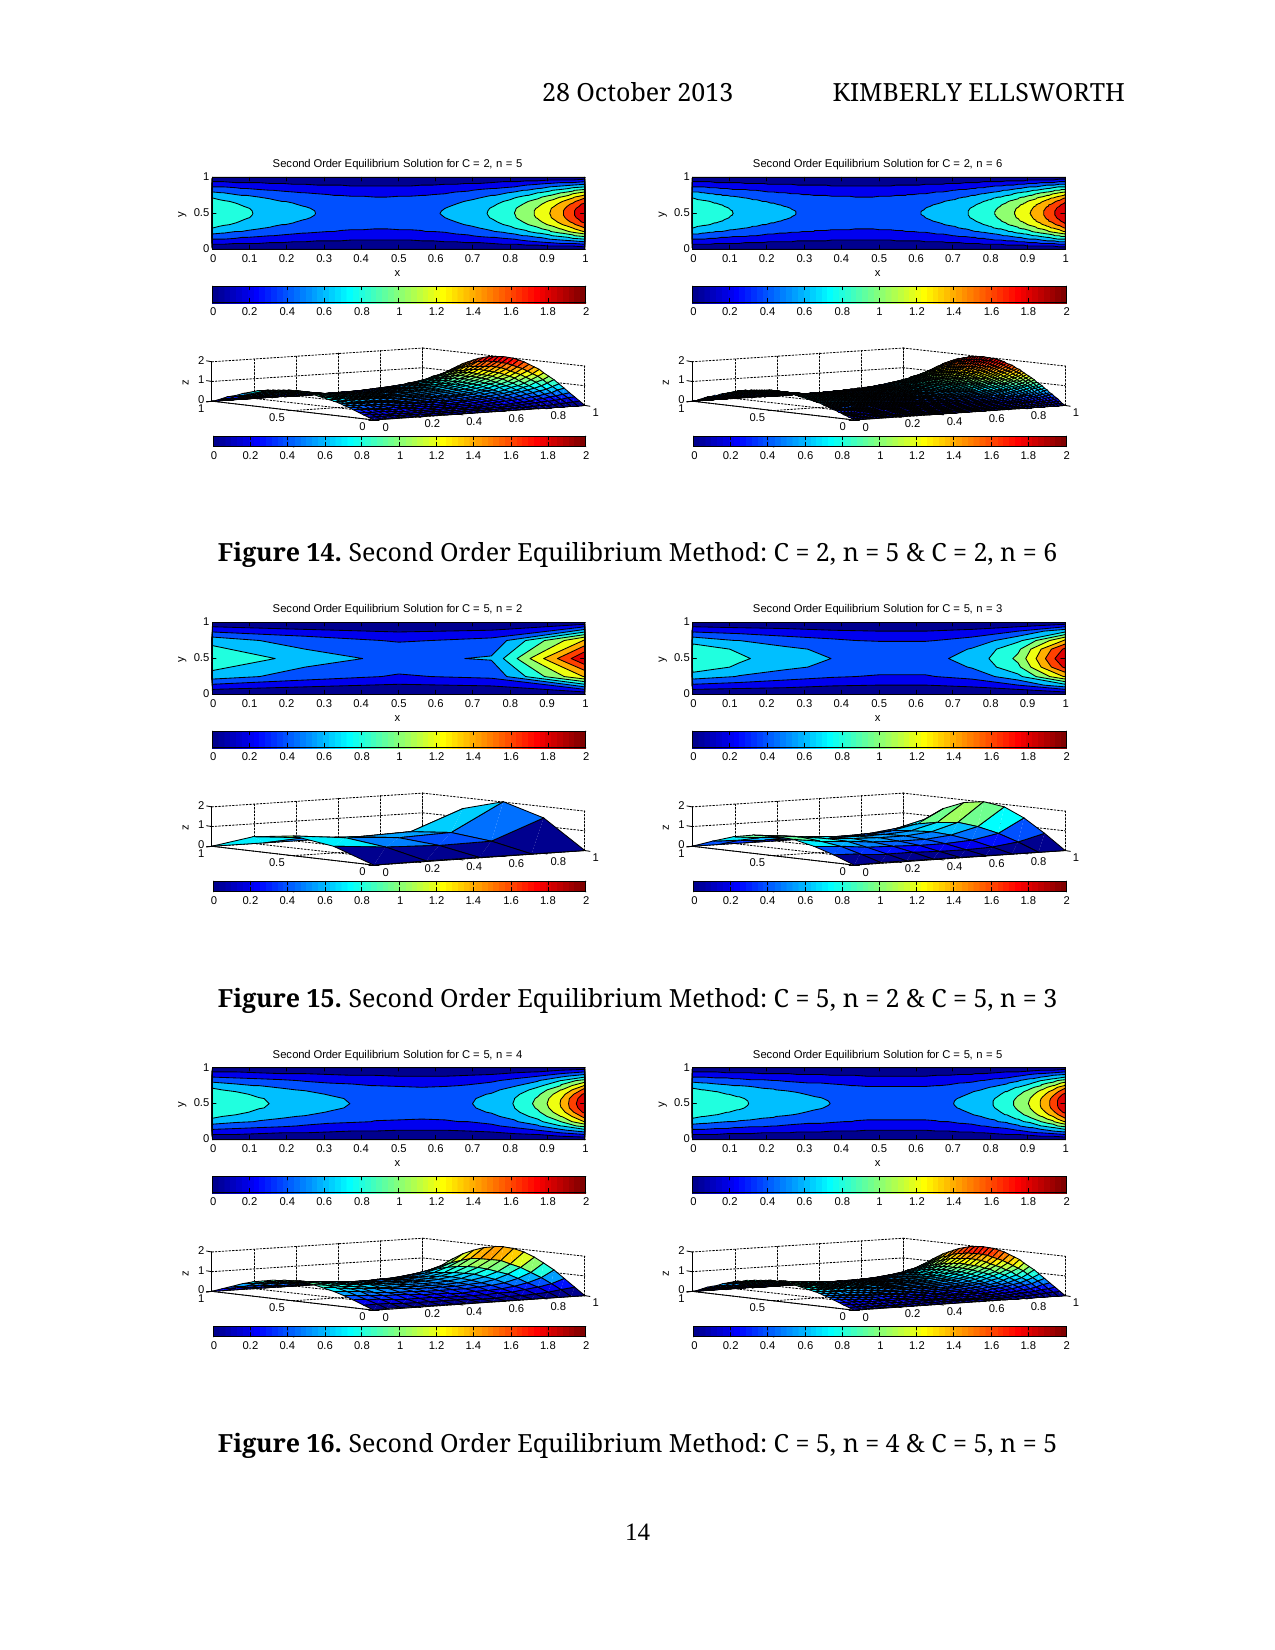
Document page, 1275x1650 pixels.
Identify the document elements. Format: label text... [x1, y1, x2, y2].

text Figure 14. Second Order Equilibrium Method: C = 2, n = 5 & C = 2, n = 6 [150, 535, 1125, 569]
text Figure 15. Second Order Equilibrium Method: C = 5, n = 2 & C = 5, n = 3 [150, 980, 1125, 1014]
text Figure 16. Second Order Equilibrium Method: C = 5, n = 4 & C = 5, n = 5 [150, 1425, 1125, 1459]
